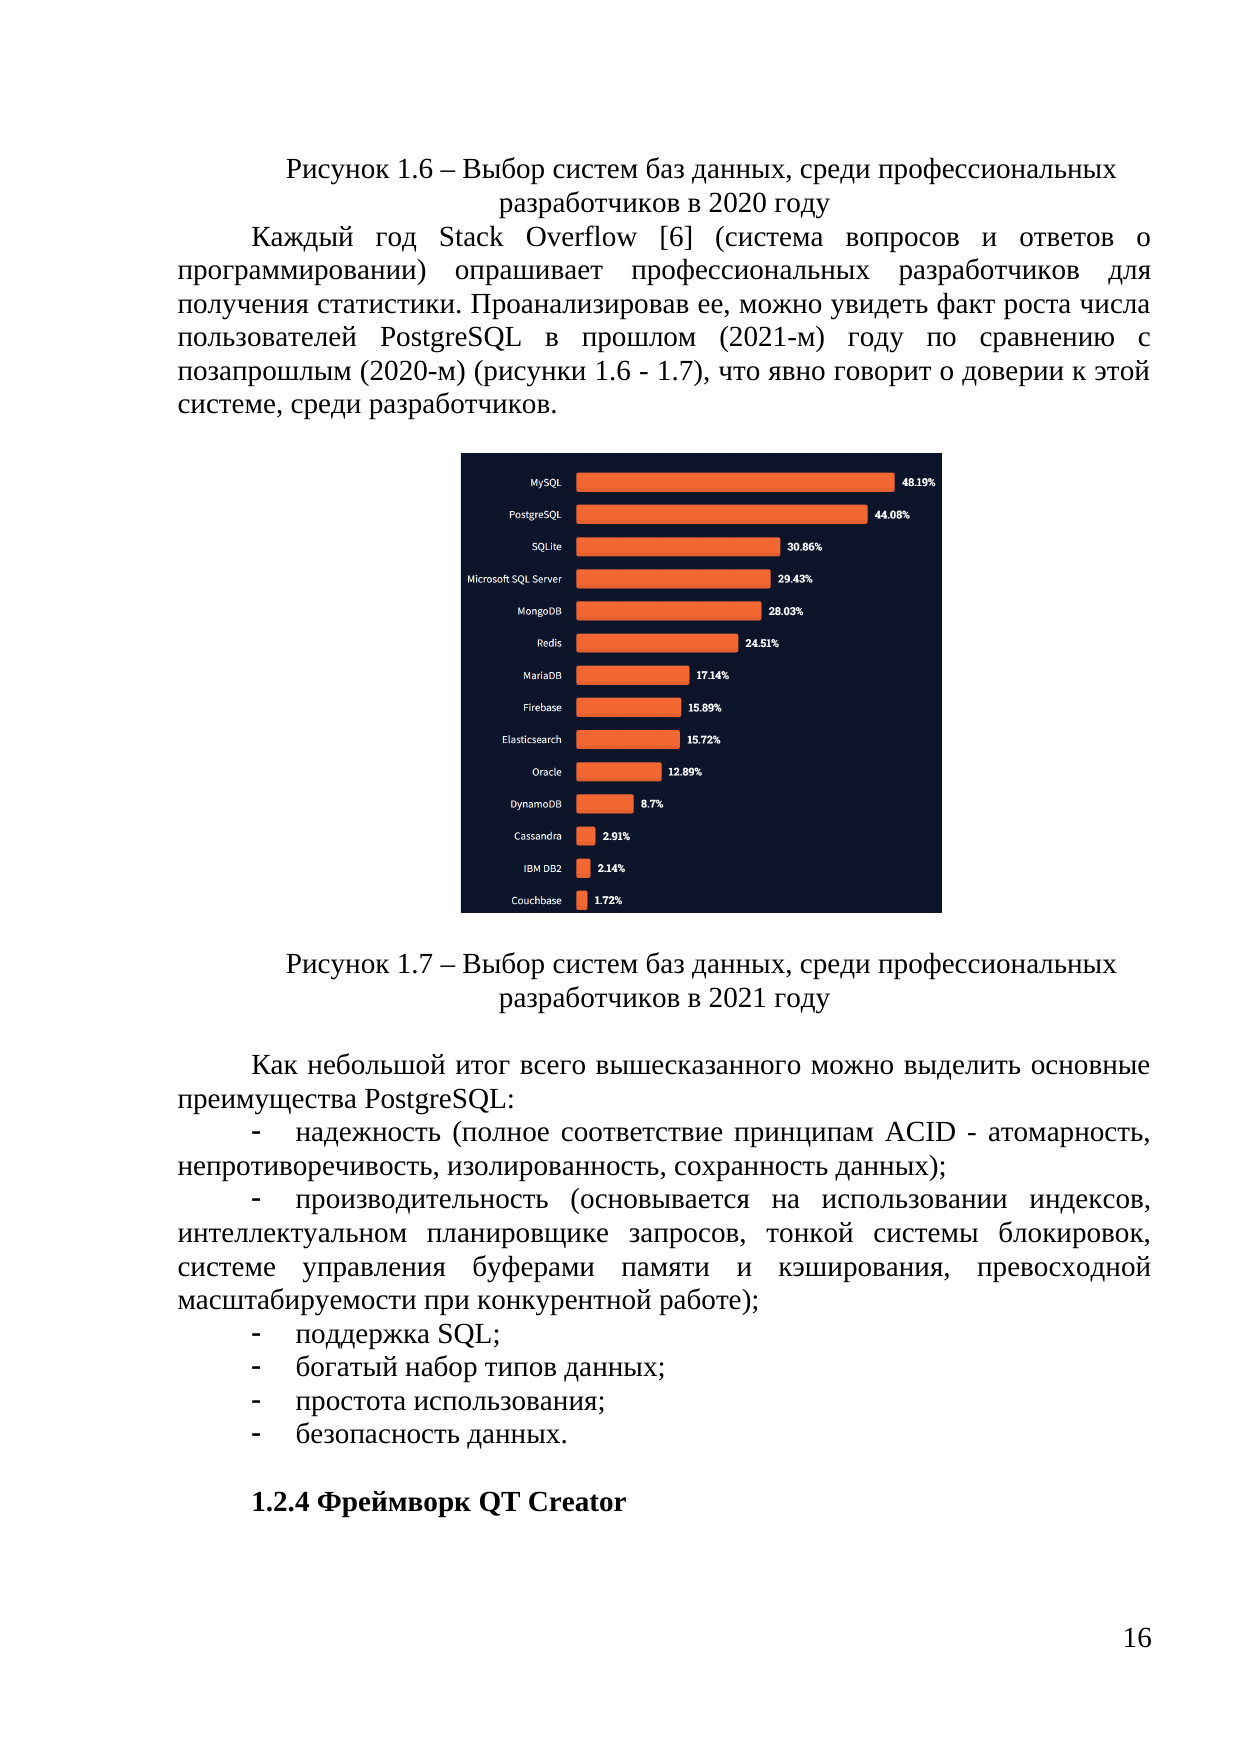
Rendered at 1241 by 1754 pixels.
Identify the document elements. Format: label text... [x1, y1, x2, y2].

picture [460, 453, 942, 913]
list богатый набор типов данных; [177, 1349, 1152, 1383]
text Каждый год Stack Overflow [6] (система вопросов и ответов о программировании) опрашивает профессиональных разработчиков для получения статистики. Проанализировав ее, можно увидеть факт роста числа пользователей PostgreSQL в прошлом (2021-м) году по сравнению с позапрошлым (2020-м) (рисунки 1.6 - 1.7), что явно говорит о доверии к этой системе, среди разработчиков. [177, 219, 1152, 420]
text Рисунок 1.6 – Выбор систем баз данных, среди профессиональных разработчиков в 2020 году [177, 152, 1152, 219]
subtitle 1.2.4 Фреймворк QT Creator [177, 1484, 1152, 1517]
text Рисунок 1.7 – Выбор систем баз данных, среди профессиональных разработчиков в 2021 году [177, 947, 1152, 1014]
list производительность (основывается на использовании индексов, интеллектуальном планировщике запросов, тонкой системы блокировок, системе управления буферами памяти и кэширования, превосходной масштабируемости при конкурентной работе); [177, 1181, 1152, 1316]
list поддержка SQL; [177, 1316, 1152, 1349]
list надежность (полное соответствие принципам ACID - атомарность, непротиворечивость, изолированность, сохранность данных); [177, 1114, 1152, 1181]
list безопасность данных. [177, 1417, 1152, 1450]
list простота использования; [177, 1383, 1152, 1417]
list Как небольшой итог всего вышесказанного можно выделить основные преимущества PostgreSQL: [177, 1047, 1152, 1114]
